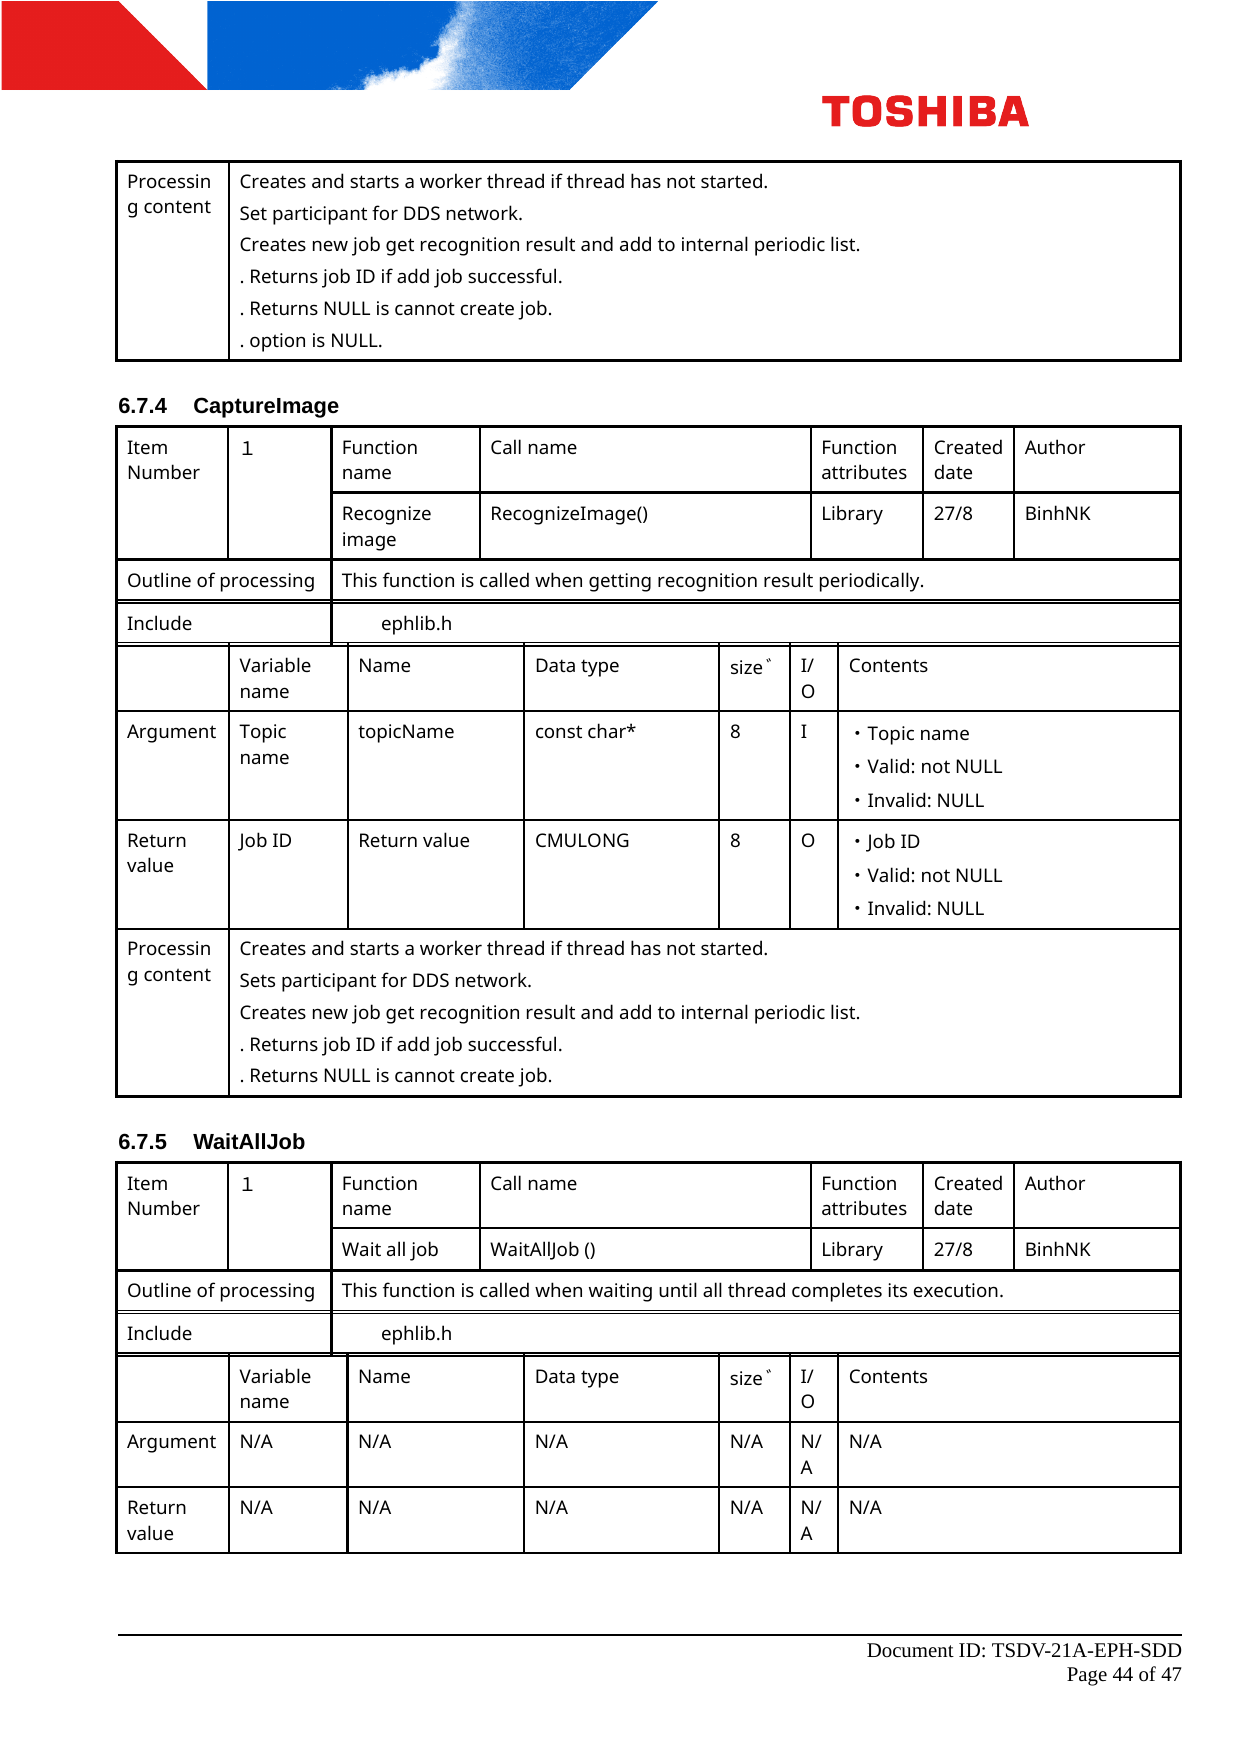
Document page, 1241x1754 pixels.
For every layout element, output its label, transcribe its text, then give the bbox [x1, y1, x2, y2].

table_header Item Number [118, 1164, 227, 1268]
table_header Function name [333, 428, 479, 491]
table_header Call name [481, 428, 810, 491]
table_cell Include [118, 1314, 330, 1352]
table_cell CMULONG [525, 821, 718, 927]
table_cell Wait all job [333, 1229, 479, 1268]
table_cell Library [812, 494, 922, 558]
table_cell BinhNK [1015, 1229, 1179, 1268]
table_header Call name [481, 1164, 810, 1227]
table_cell RecognizeImage() [481, 494, 810, 558]
table_cell Contents [839, 647, 1179, 710]
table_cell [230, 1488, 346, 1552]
table_header Item Number [118, 428, 227, 558]
table_cell 8 [720, 821, 789, 927]
table_header Function name [333, 1164, 479, 1227]
table_cell ・Job ID ・Valid: not NULL ・Invalid: NULL [839, 821, 1179, 927]
table_cell Variable name [230, 1357, 346, 1421]
subtitle WaitAllJob [118, 1129, 1182, 1154]
table_cell ephlib.h [333, 604, 1179, 642]
table_cell I [791, 712, 837, 819]
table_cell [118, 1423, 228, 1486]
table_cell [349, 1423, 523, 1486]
table_cell 27/8 [924, 494, 1013, 558]
table_cell I/O [791, 647, 837, 710]
table_cell [118, 647, 228, 710]
table_cell sizeﾞ [720, 647, 789, 710]
table_cell ・Topic name ・Valid: not NULL ・Invalid: NULL [839, 712, 1179, 819]
table_cell 8 [720, 712, 789, 819]
table_cell Argument [118, 712, 228, 819]
table_header Created date [924, 1164, 1013, 1227]
table_header １ [229, 428, 330, 558]
table_cell Variable name [230, 647, 347, 710]
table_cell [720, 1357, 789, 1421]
table_cell topicName [349, 712, 523, 819]
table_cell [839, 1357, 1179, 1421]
table_cell Name [349, 647, 523, 710]
table_cell Creates and starts a worker thread if thread has not started. Sets participant for DDS network. Creates new job get recognition result and add to internal periodic list. . Returns job ID if add job successful. . Returns NULL is cannot create job. [230, 930, 1179, 1094]
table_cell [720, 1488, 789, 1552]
table_cell Return value [118, 821, 228, 927]
table_header １ [229, 1164, 330, 1268]
table_cell const char* [525, 712, 718, 819]
subtitle CaptureImage [118, 393, 1182, 418]
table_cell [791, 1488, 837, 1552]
table_cell Name [349, 1357, 523, 1421]
table_cell Library [812, 1229, 922, 1268]
table_cell Topic name [230, 712, 347, 819]
table_header Author [1015, 428, 1179, 491]
table_cell Outline of processing [118, 561, 330, 599]
table_cell ephlib.h [333, 1314, 1179, 1352]
table_cell Include [118, 604, 330, 642]
table_cell 27/8 [924, 1229, 1013, 1268]
table_cell Creates and starts a worker thread if thread has not started. Set participant for DDS network. Creates new job get recognition result and add to internal periodic list. . Returns job ID if add job successful. . Returns NULL is cannot create job. . option is NULL. [230, 163, 1179, 359]
table_cell Return value [349, 821, 523, 927]
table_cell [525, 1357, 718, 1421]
table_header Function attributes [812, 428, 922, 491]
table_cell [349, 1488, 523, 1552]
table_header Function attributes [812, 1164, 922, 1227]
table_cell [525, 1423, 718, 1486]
table_cell [118, 1357, 228, 1421]
table_cell O [791, 821, 837, 927]
table_cell WaitAllJob () [481, 1229, 810, 1268]
table_cell Outline of processing [118, 1272, 330, 1309]
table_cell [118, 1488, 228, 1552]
table_header Author [1015, 1164, 1179, 1227]
table_cell BinhNK [1015, 494, 1179, 558]
table_cell Processing content [118, 930, 228, 1094]
table_cell Processing content [118, 163, 228, 359]
picture [1, 1, 1241, 149]
table_cell This function is called when waiting until all thread completes its execution. [333, 1272, 1179, 1309]
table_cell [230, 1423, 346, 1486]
table_cell This function is called when getting recognition result periodically. [333, 561, 1179, 599]
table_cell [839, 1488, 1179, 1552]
table_cell Job ID [230, 821, 347, 927]
table_cell Recognize image [333, 494, 479, 558]
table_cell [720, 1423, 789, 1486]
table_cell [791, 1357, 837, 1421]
table_header Created date [924, 428, 1013, 491]
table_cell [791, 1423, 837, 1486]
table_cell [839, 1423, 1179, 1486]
table_cell Data type [525, 647, 718, 710]
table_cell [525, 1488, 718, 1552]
